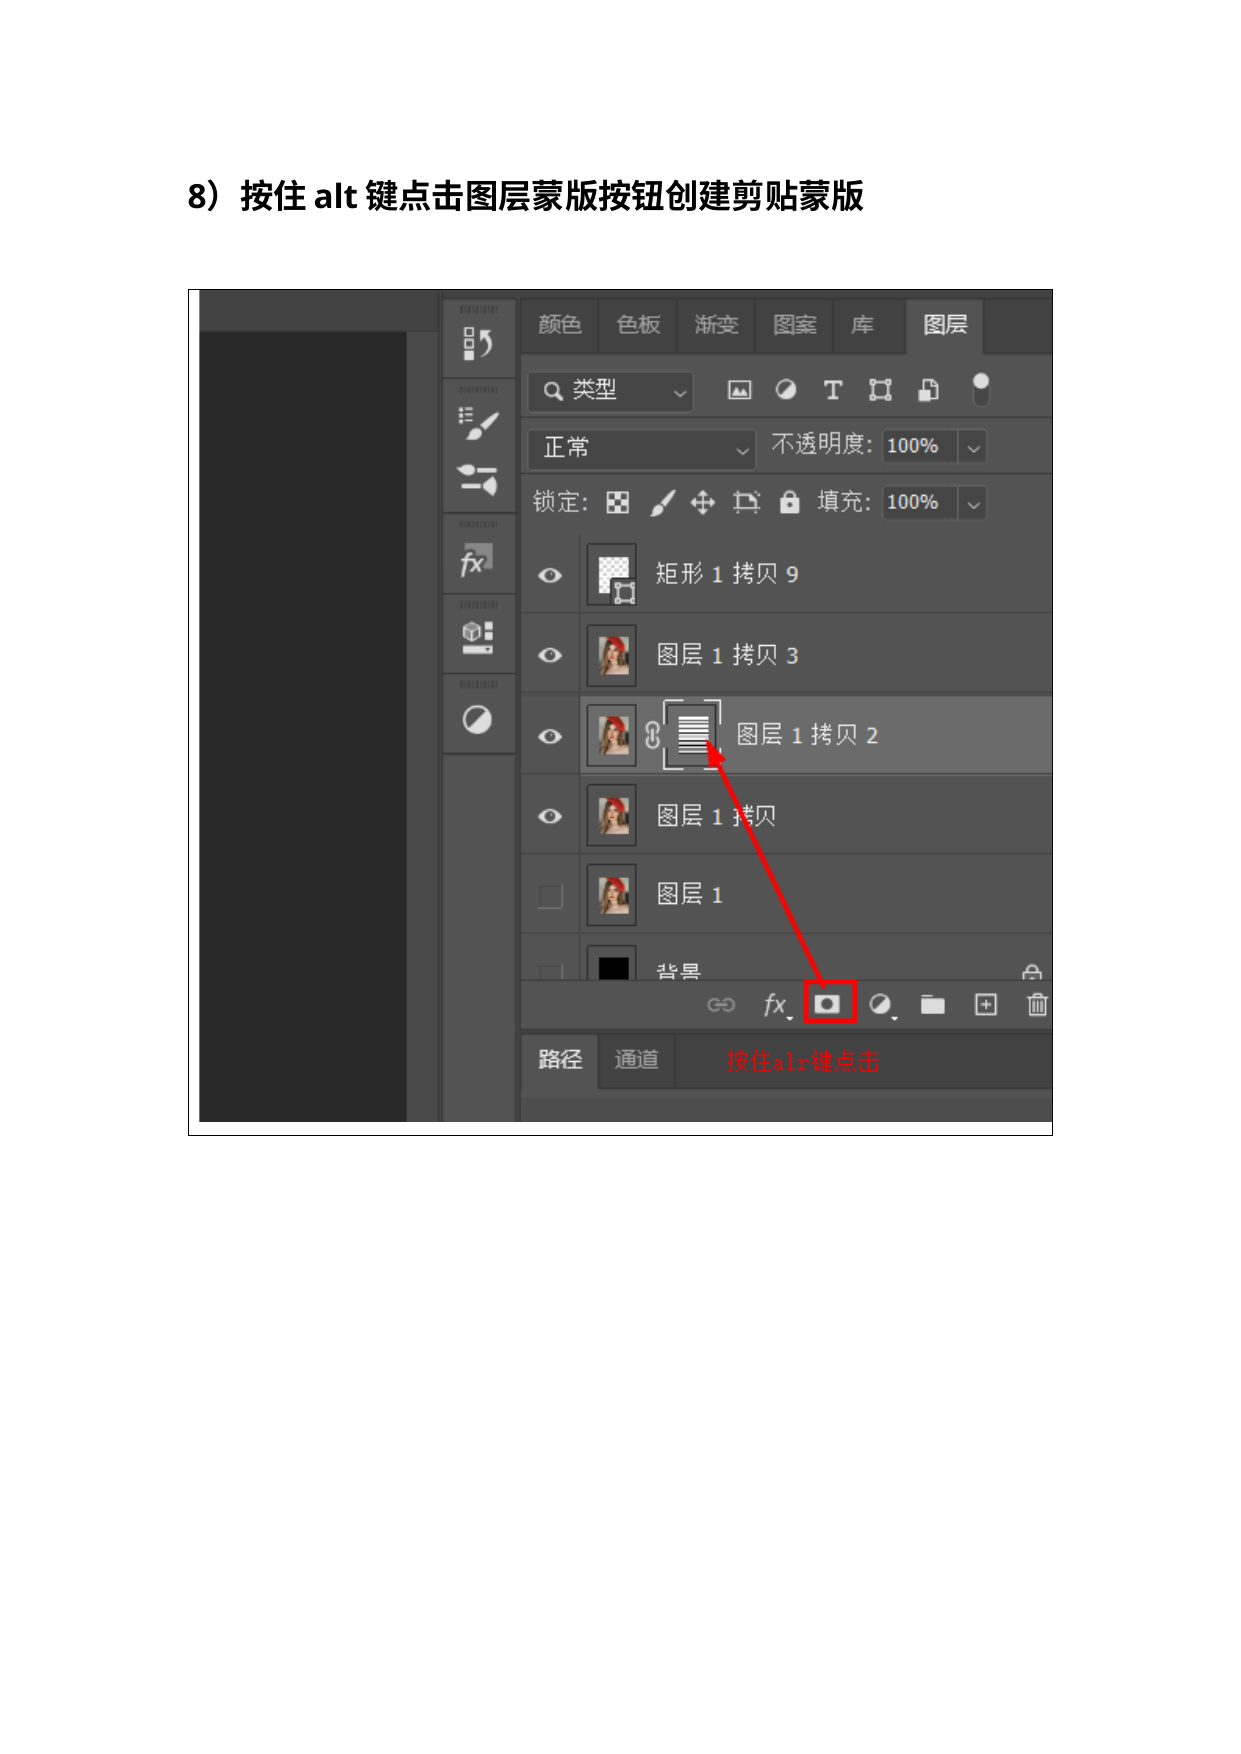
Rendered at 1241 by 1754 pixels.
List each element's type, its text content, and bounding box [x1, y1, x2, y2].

picture [199, 290, 1053, 1122]
subtitle 8）按住alt键点击图层蒙版按钮创建剪贴蒙版 [187, 162, 1053, 227]
table_header [189, 290, 1052, 1135]
